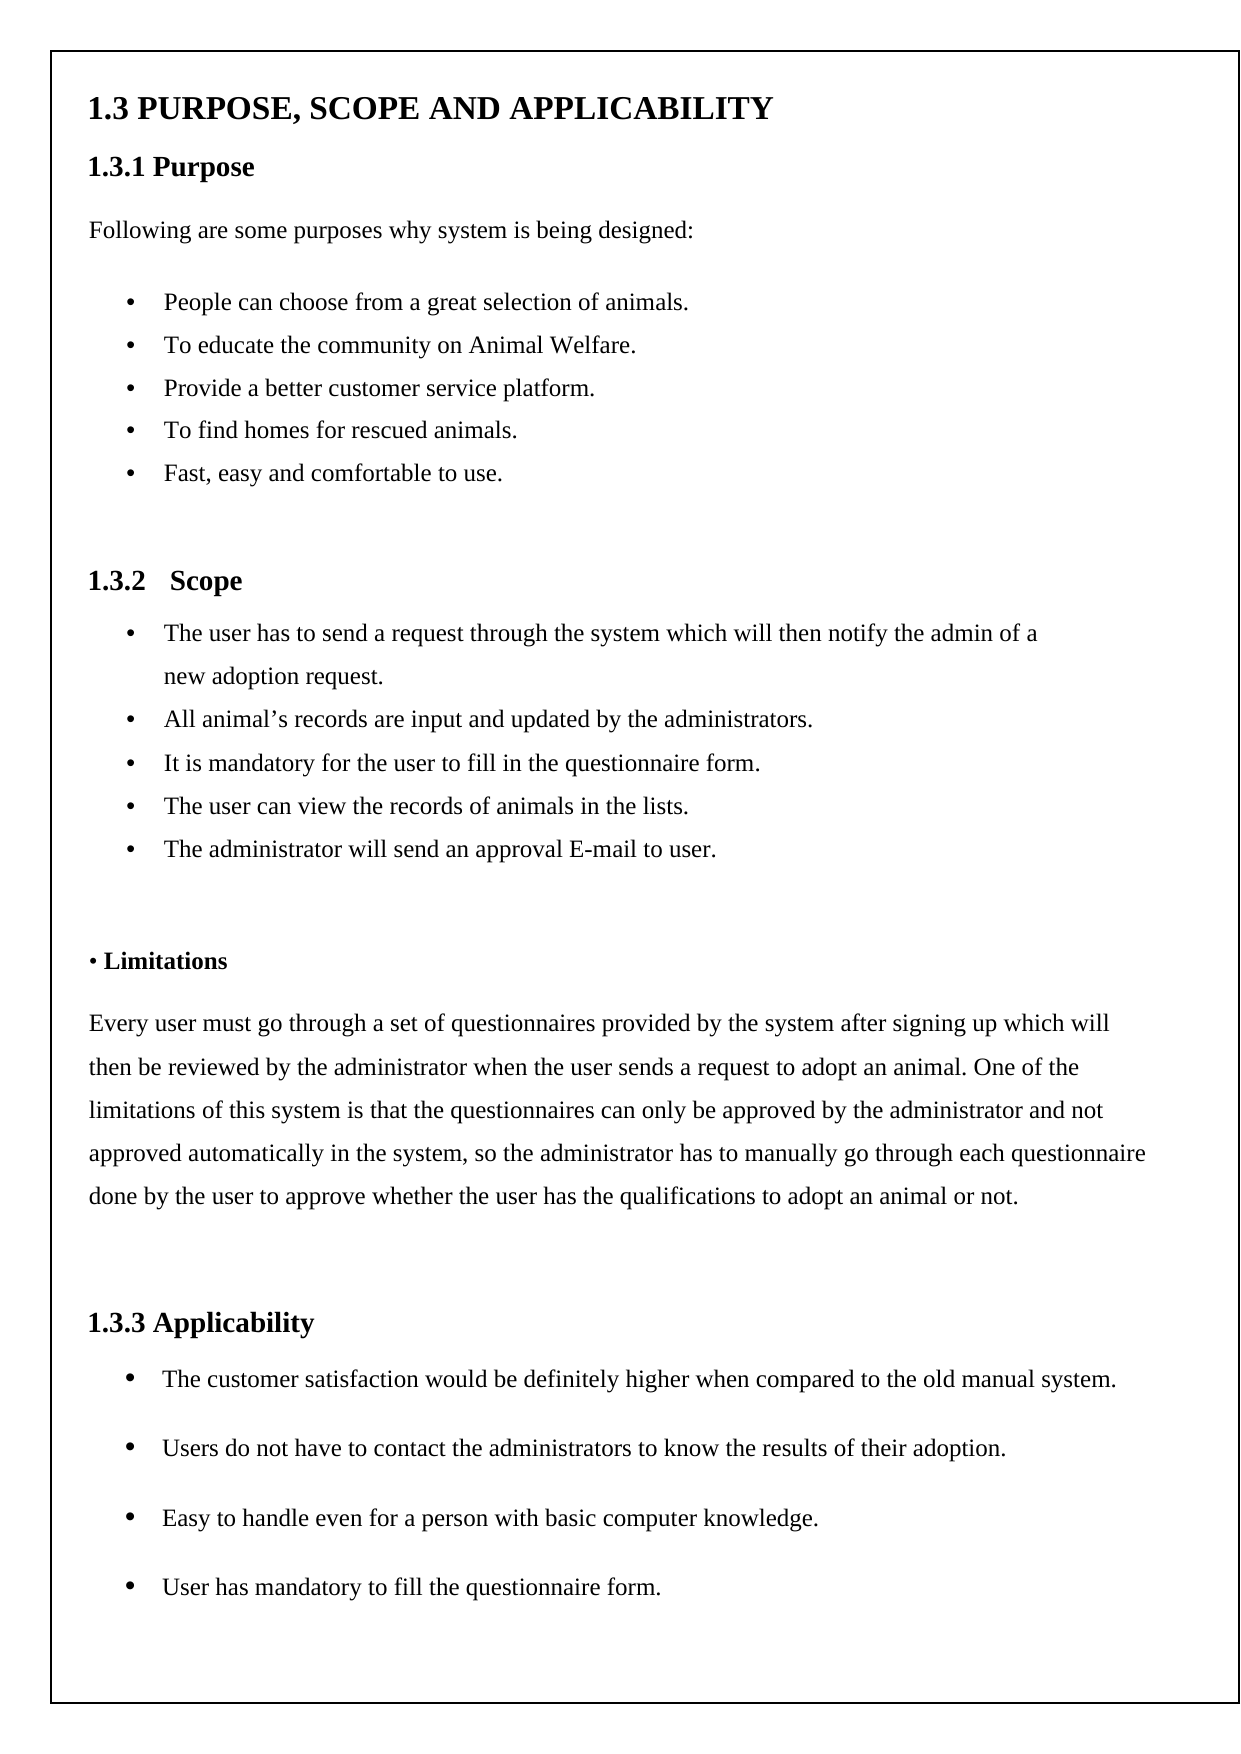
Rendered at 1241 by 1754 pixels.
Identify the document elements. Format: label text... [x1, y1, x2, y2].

list All animal’s records are input and updated by the administrators. [126, 704, 1152, 733]
list The user has to send a request through the system which will then notify the admin of a [126, 618, 1152, 647]
text • Limitations [89, 946, 1152, 975]
subtitle Scope [87, 563, 1152, 597]
list new adoption request. [164, 661, 1152, 690]
subtitle 1.3.1 Purpose [87, 149, 1152, 182]
list To educate the community on Animal Welfare. [126, 329, 1152, 358]
text Every user must go through a set of questionnaires provided by the system after signing up which will then be reviewed by the administrator when the user sends a request to adopt an animal. One of the limitations of this system is that the questionnaires can only be approved by the administrator and not approved automatically in the system, so the administrator has to manually go through each questionnaire done by the user to approve whether the user has the qualifications to adopt an animal or not. [89, 1008, 1152, 1210]
list People can choose from a great selection of animals. [126, 287, 1152, 316]
list The administrator will send an approval E-mail to user. [126, 834, 1152, 863]
list Provide a better customer service platform. [126, 372, 1152, 401]
list It is mandatory for the user to fill in the questionnaire form. [126, 748, 1152, 777]
list To find homes for rescued animals. [126, 415, 1152, 444]
text Following are some purposes why system is being designed: [89, 215, 1152, 243]
list Users do not have to contact the administrators to know the results of their adoption. [125, 1429, 1152, 1463]
subtitle 1.3.3 Applicability [87, 1305, 1152, 1339]
list User has mandatory to fill the questionnaire form. [125, 1568, 1152, 1602]
list The user can view the records of animals in the lists. [126, 791, 1152, 820]
list Easy to handle even for a person with basic computer knowledge. [125, 1499, 1152, 1532]
subtitle 1.3 PURPOSE, SCOPE AND APPLICABILITY [87, 89, 1152, 127]
list Fast, easy and comfortable to use. [126, 458, 1152, 487]
list The customer satisfaction would be definitely higher when compared to the old manual system. [125, 1360, 1152, 1394]
